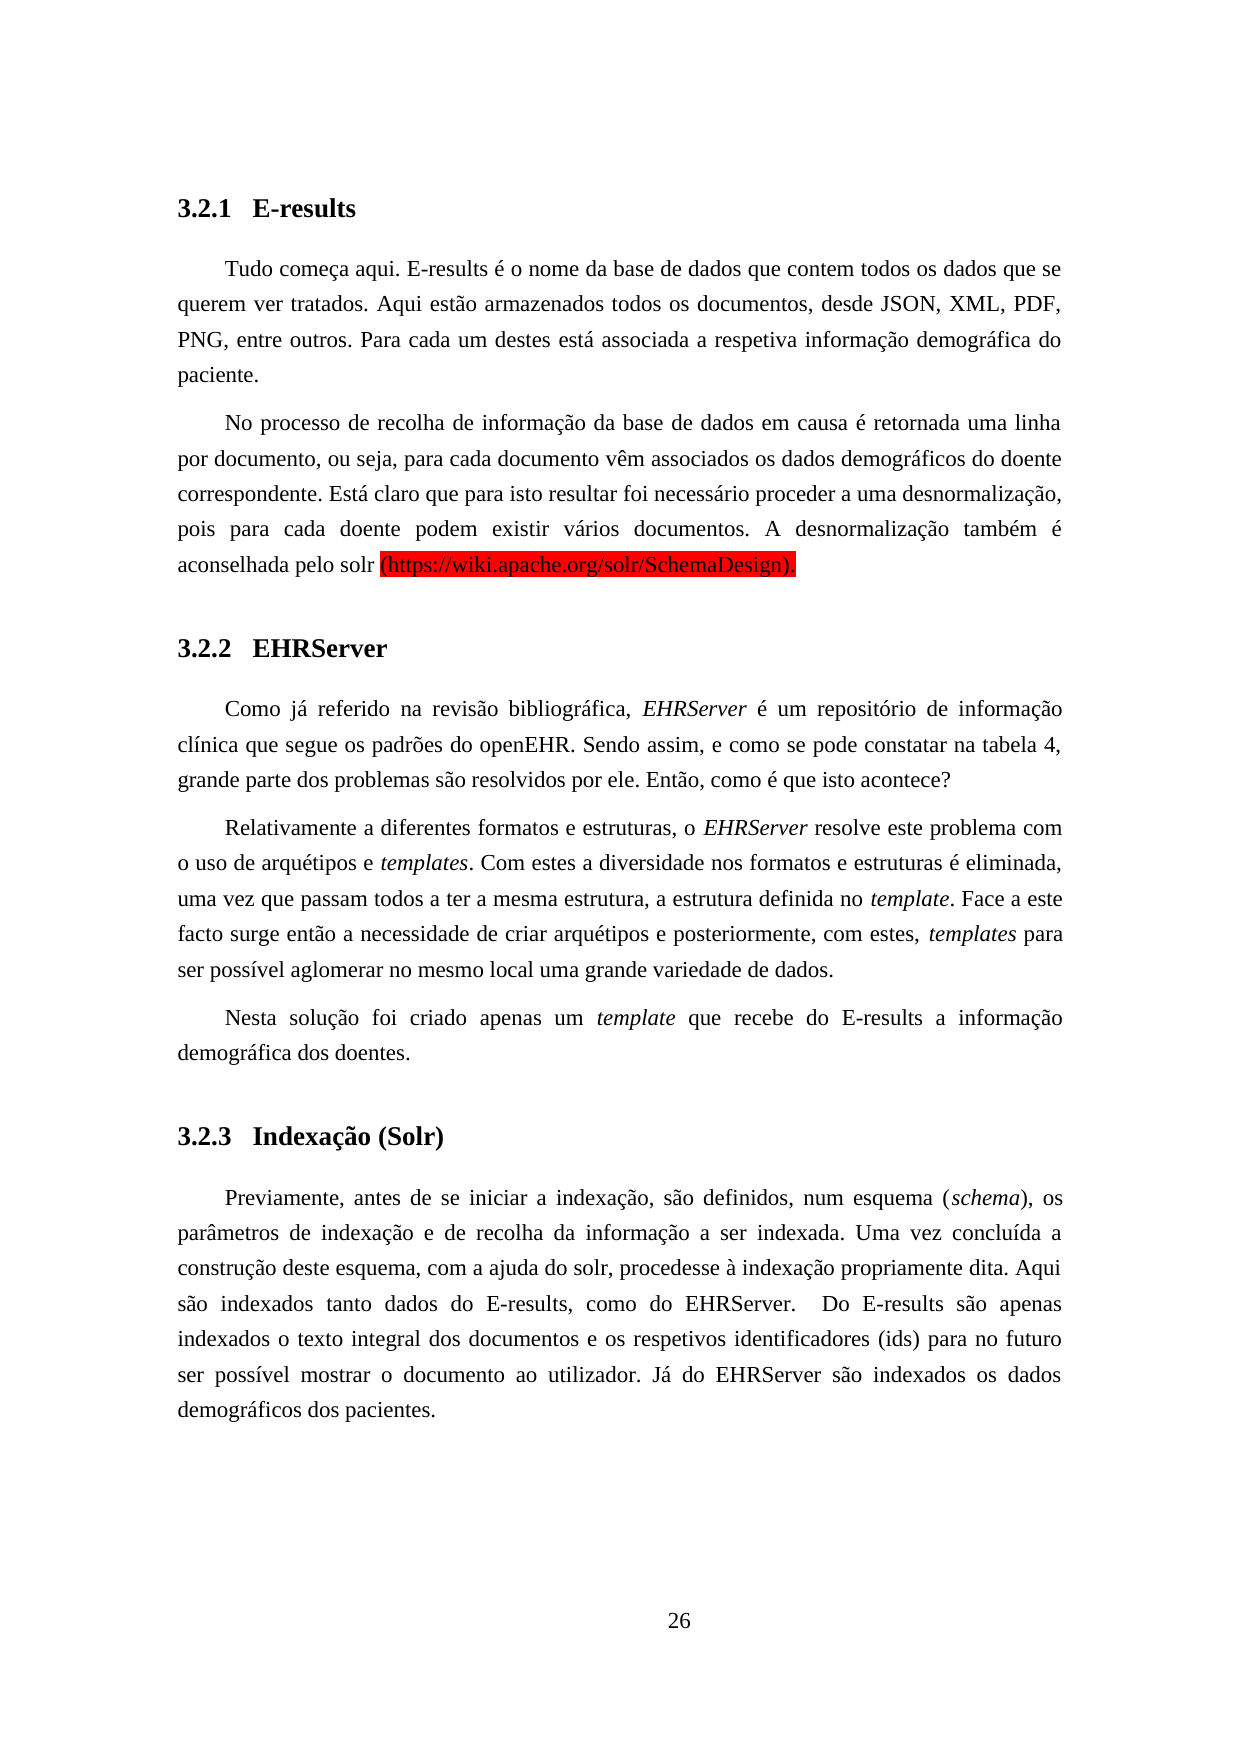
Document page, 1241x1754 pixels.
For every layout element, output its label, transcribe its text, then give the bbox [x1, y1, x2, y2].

text Como já referido na revisão bibliográfica, EHRServer é um repositório de informação clínica que segue os padrões do openEHR. Sendo assim, e como se pode constatar na tabela 4, grande parte dos problemas são resolvidos por ele. Então, como é que isto acontece? [177, 688, 1063, 794]
text Nesta solução foi criado apenas um template que recebe do E-results a informação demográfica dos doentes. [177, 997, 1063, 1067]
text Relativamente a diferentes formatos e estruturas, o EHRServer resolve este problema com o uso de arquétipos e templates. Com estes a diversidade nos formatos e estruturas é eliminada, uma vez que passam todos a ter a mesma estrutura, a estrutura definida no template. Face a este facto surge então a necessidade de criar arquétipos e posteriormente, com estes, templates para ser possível aglomerar no mesmo local uma grande variedade de dados. [177, 807, 1063, 984]
subtitle E-results [177, 189, 1063, 224]
subtitle Indexação (Solr) [177, 1117, 1063, 1153]
text Previamente, antes de se iniciar a indexação, são definidos, num esquema (schema), os parâmetros de indexação e de recolha da informação a ser indexada. Uma vez concluída a construção deste esquema, com a ajuda do solr, procedesse à indexação propriamente dita. Aqui são indexados tanto dados do E-results, como do EHRServer. Do E-results são apenas indexados o texto integral dos documentos e os respetivos identificadores (ids) para no futuro ser possível mostrar o documento ao utilizador. Já do EHRServer são indexados os dados demográficos dos pacientes. [177, 1177, 1063, 1424]
subtitle EHRServer [177, 629, 1063, 665]
text Tudo começa aqui. E-results é o nome da base de dados que contem todos os dados que se querem ver tratados. Aqui estão armazenados todos os documentos, desde JSON, XML, PDF, PNG, entre outros. Para cada um destes está associada a respetiva informação demográfica do paciente. [177, 248, 1063, 390]
text No processo de recolha de informação da base de dados em causa é retornada uma linha por documento, ou seja, para cada documento vêm associados os dados demográficos do doente correspondente. Está claro que para isto resultar foi necessário proceder a uma desnormalização, pois para cada doente podem existir vários documentos. A desnormalização também é aconselhada pelo solr (https://wiki.apache.org/solr/SchemaDesign). [177, 402, 1063, 579]
